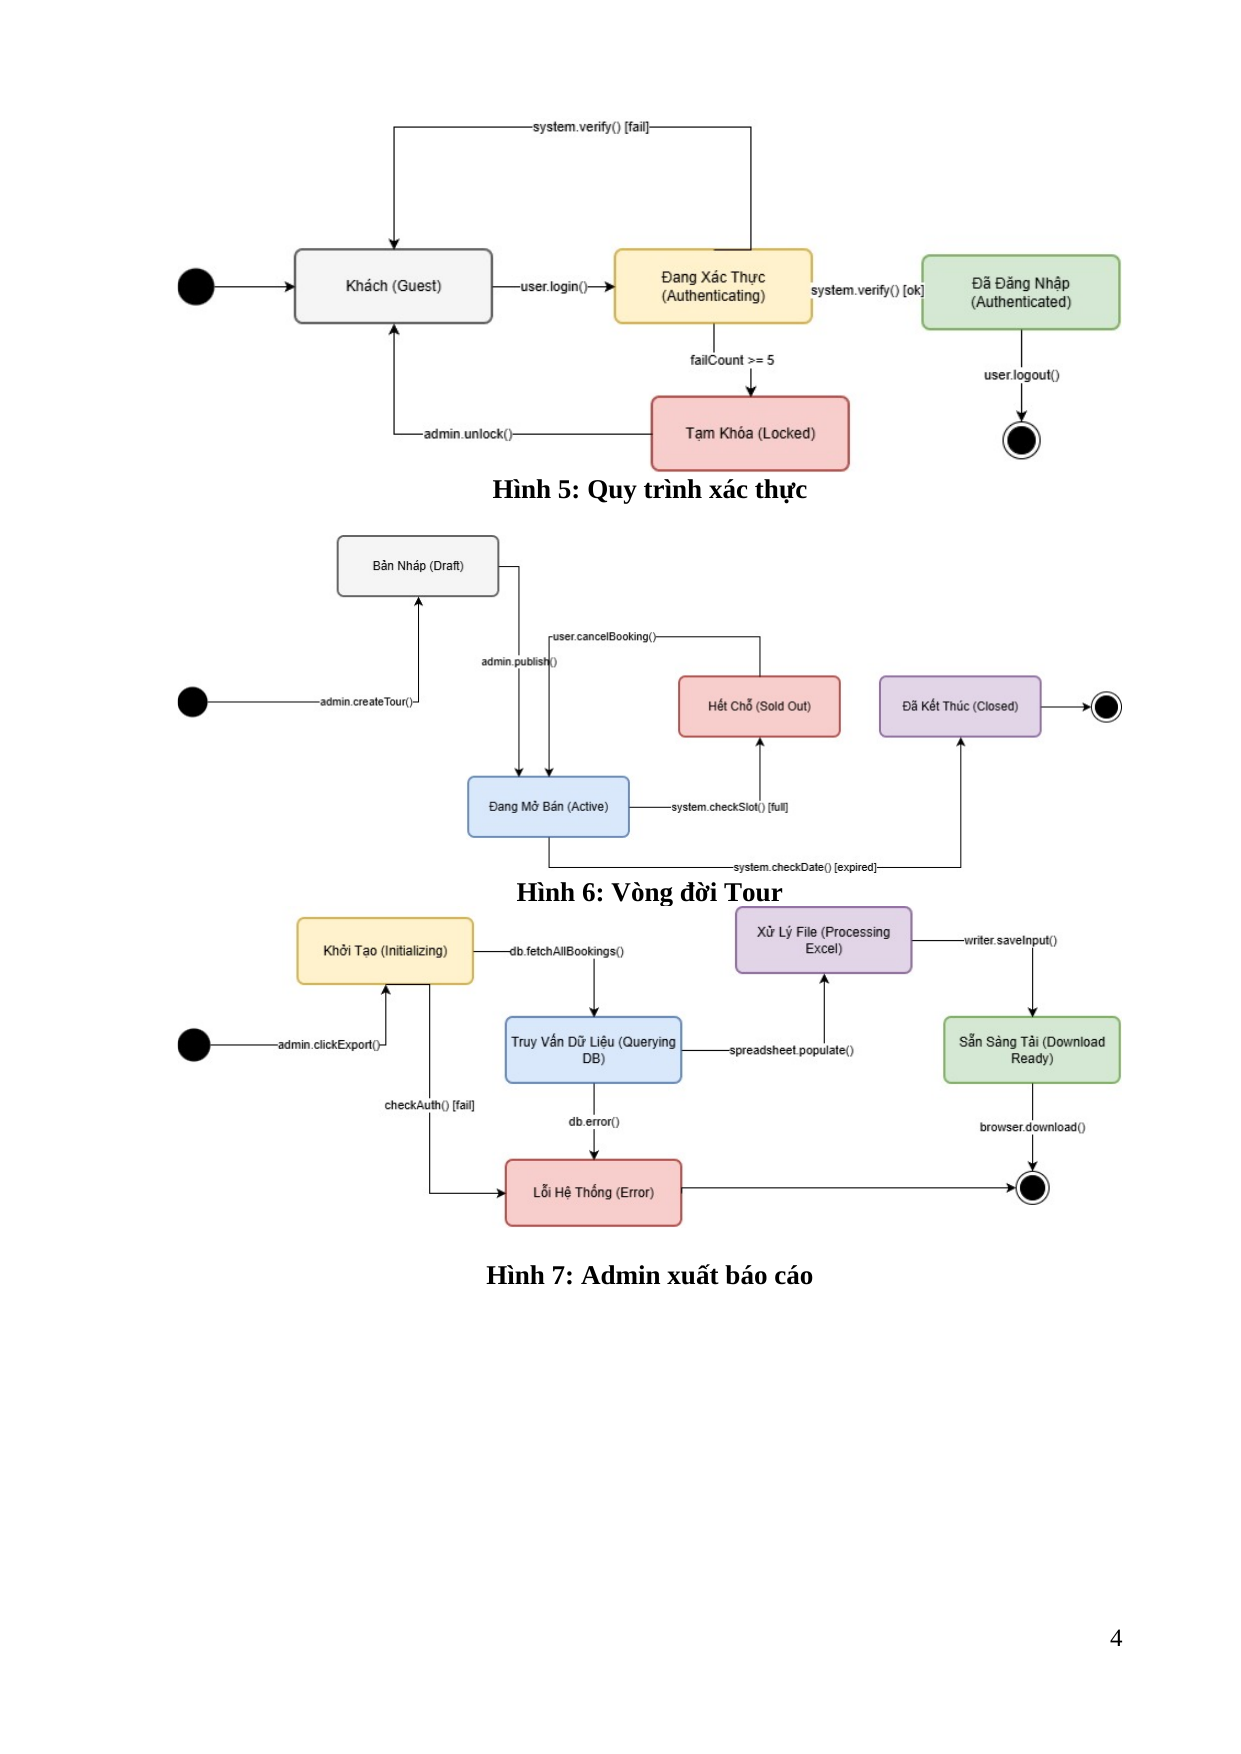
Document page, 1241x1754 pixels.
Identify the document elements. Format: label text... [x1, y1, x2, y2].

text Hình 5: Quy trình xác thực [177, 473, 1122, 504]
text Hình 6: Vòng đời Tour [177, 876, 1122, 906]
picture [177, 906, 1122, 1228]
text Hình 7: Admin xuất báo cáo [177, 1259, 1122, 1290]
picture [177, 535, 1122, 876]
picture [177, 118, 1122, 473]
